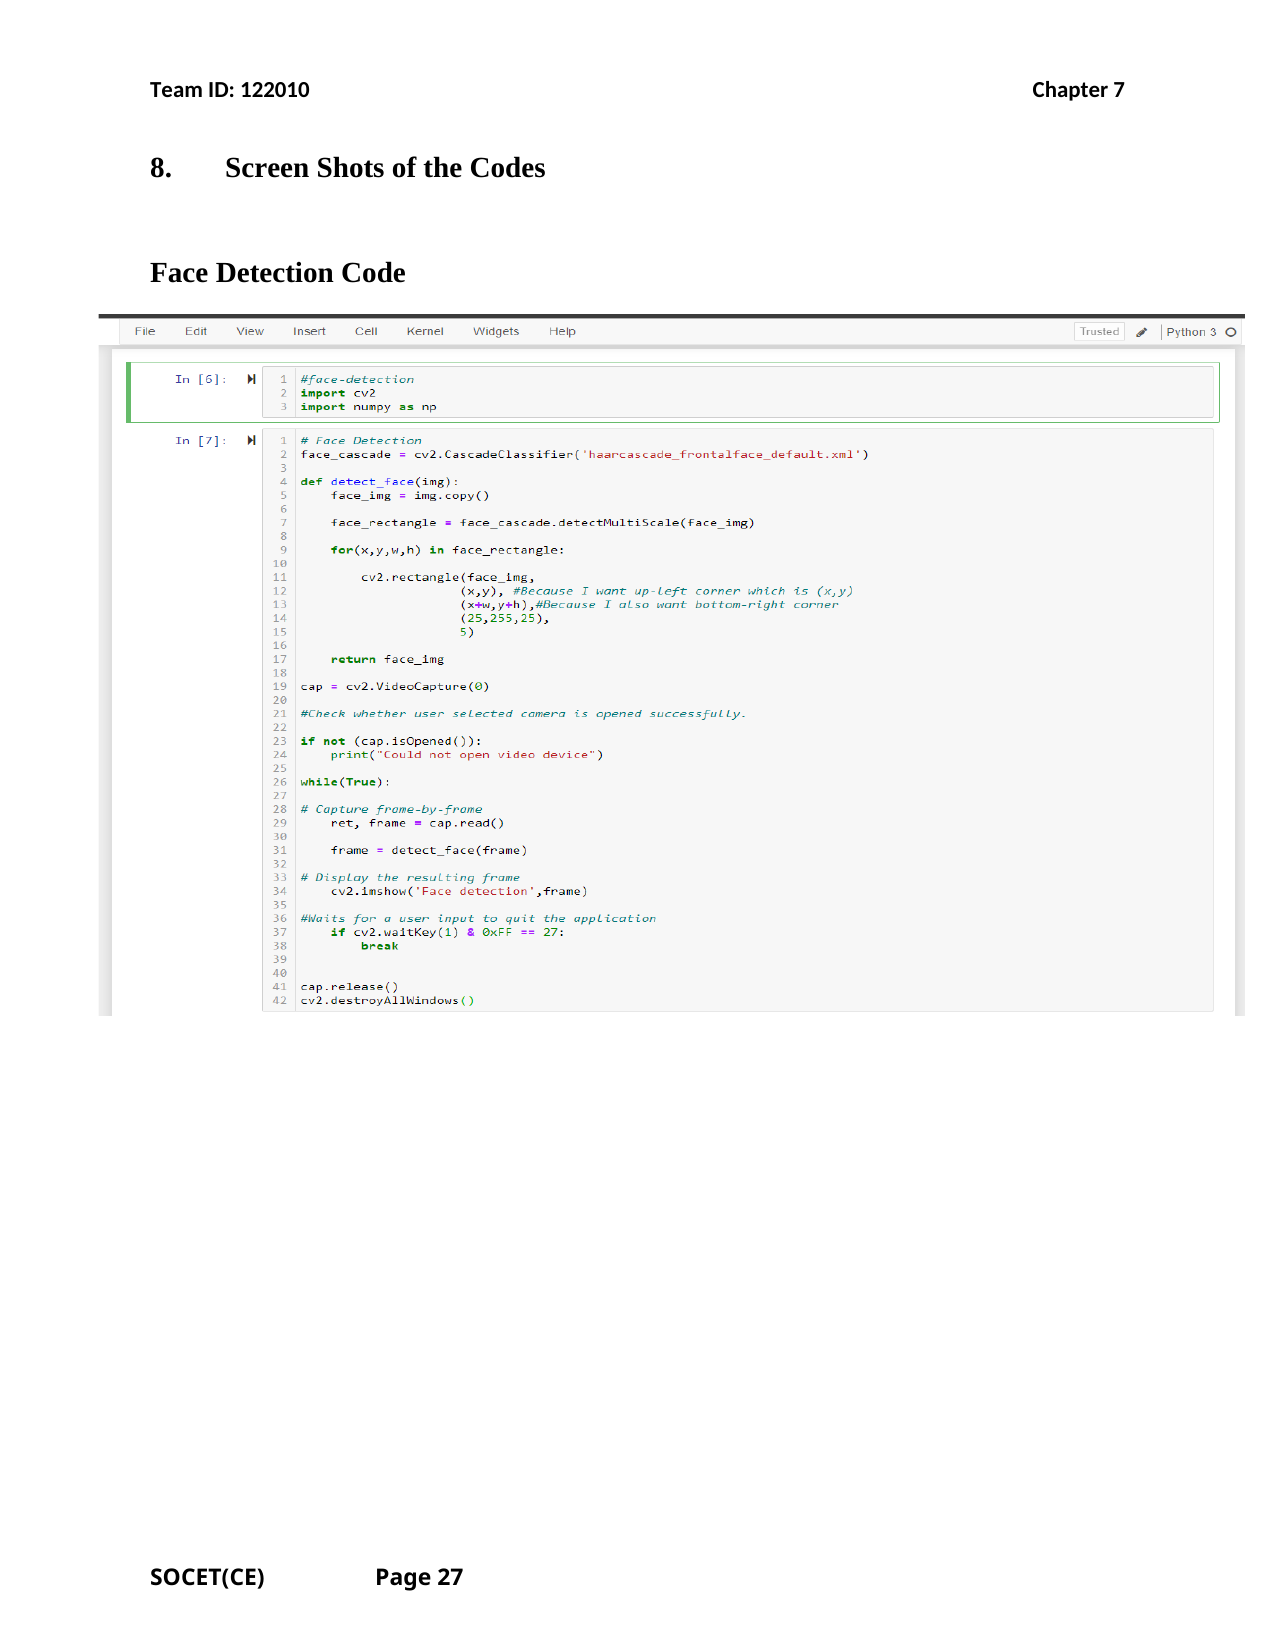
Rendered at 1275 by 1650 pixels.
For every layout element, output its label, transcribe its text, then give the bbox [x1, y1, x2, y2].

text 8. Screen Shots of the Codes [150, 150, 1125, 183]
picture [98, 314, 1245, 1016]
text Face Detection Code [150, 256, 1125, 289]
